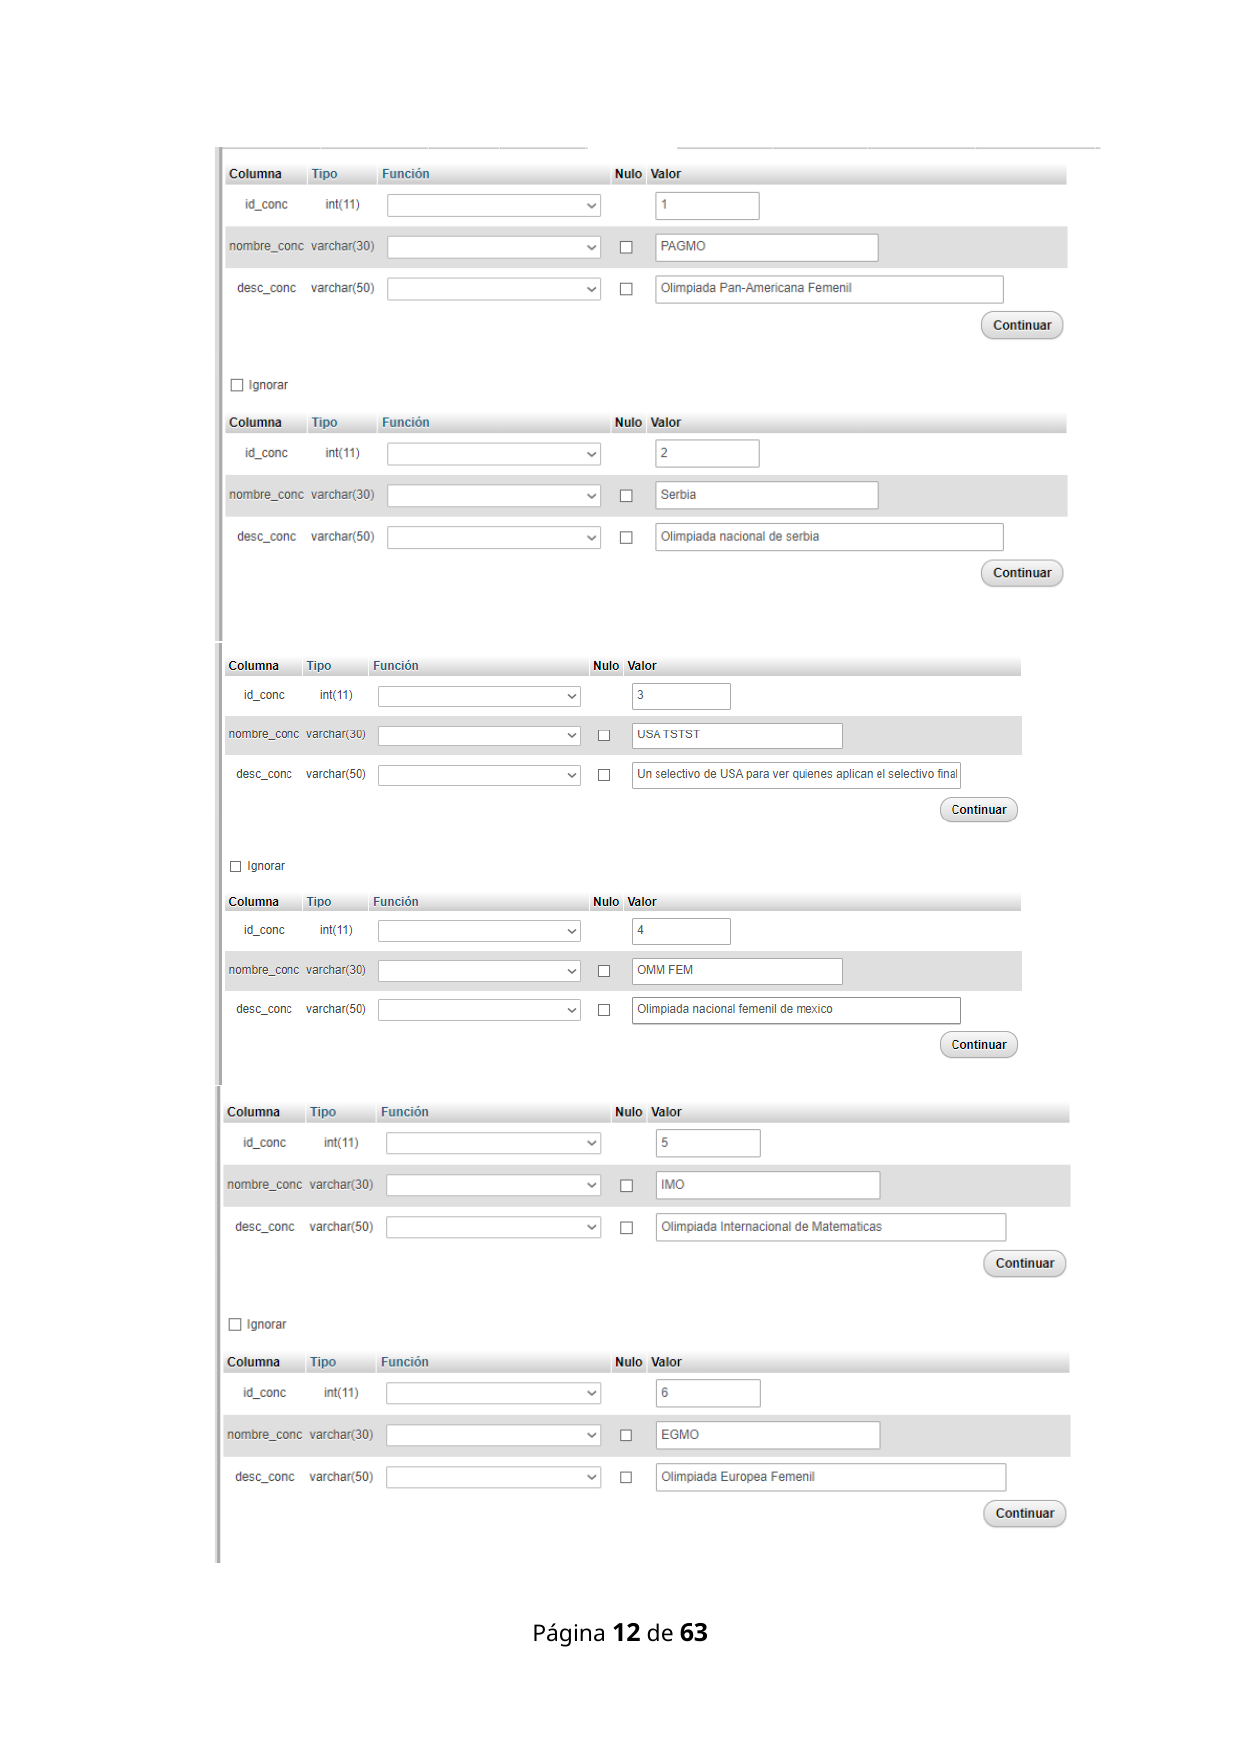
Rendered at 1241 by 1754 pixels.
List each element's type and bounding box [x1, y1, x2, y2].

picture [214, 147, 1101, 641]
picture [214, 1086, 1101, 1563]
picture [214, 643, 1101, 1085]
